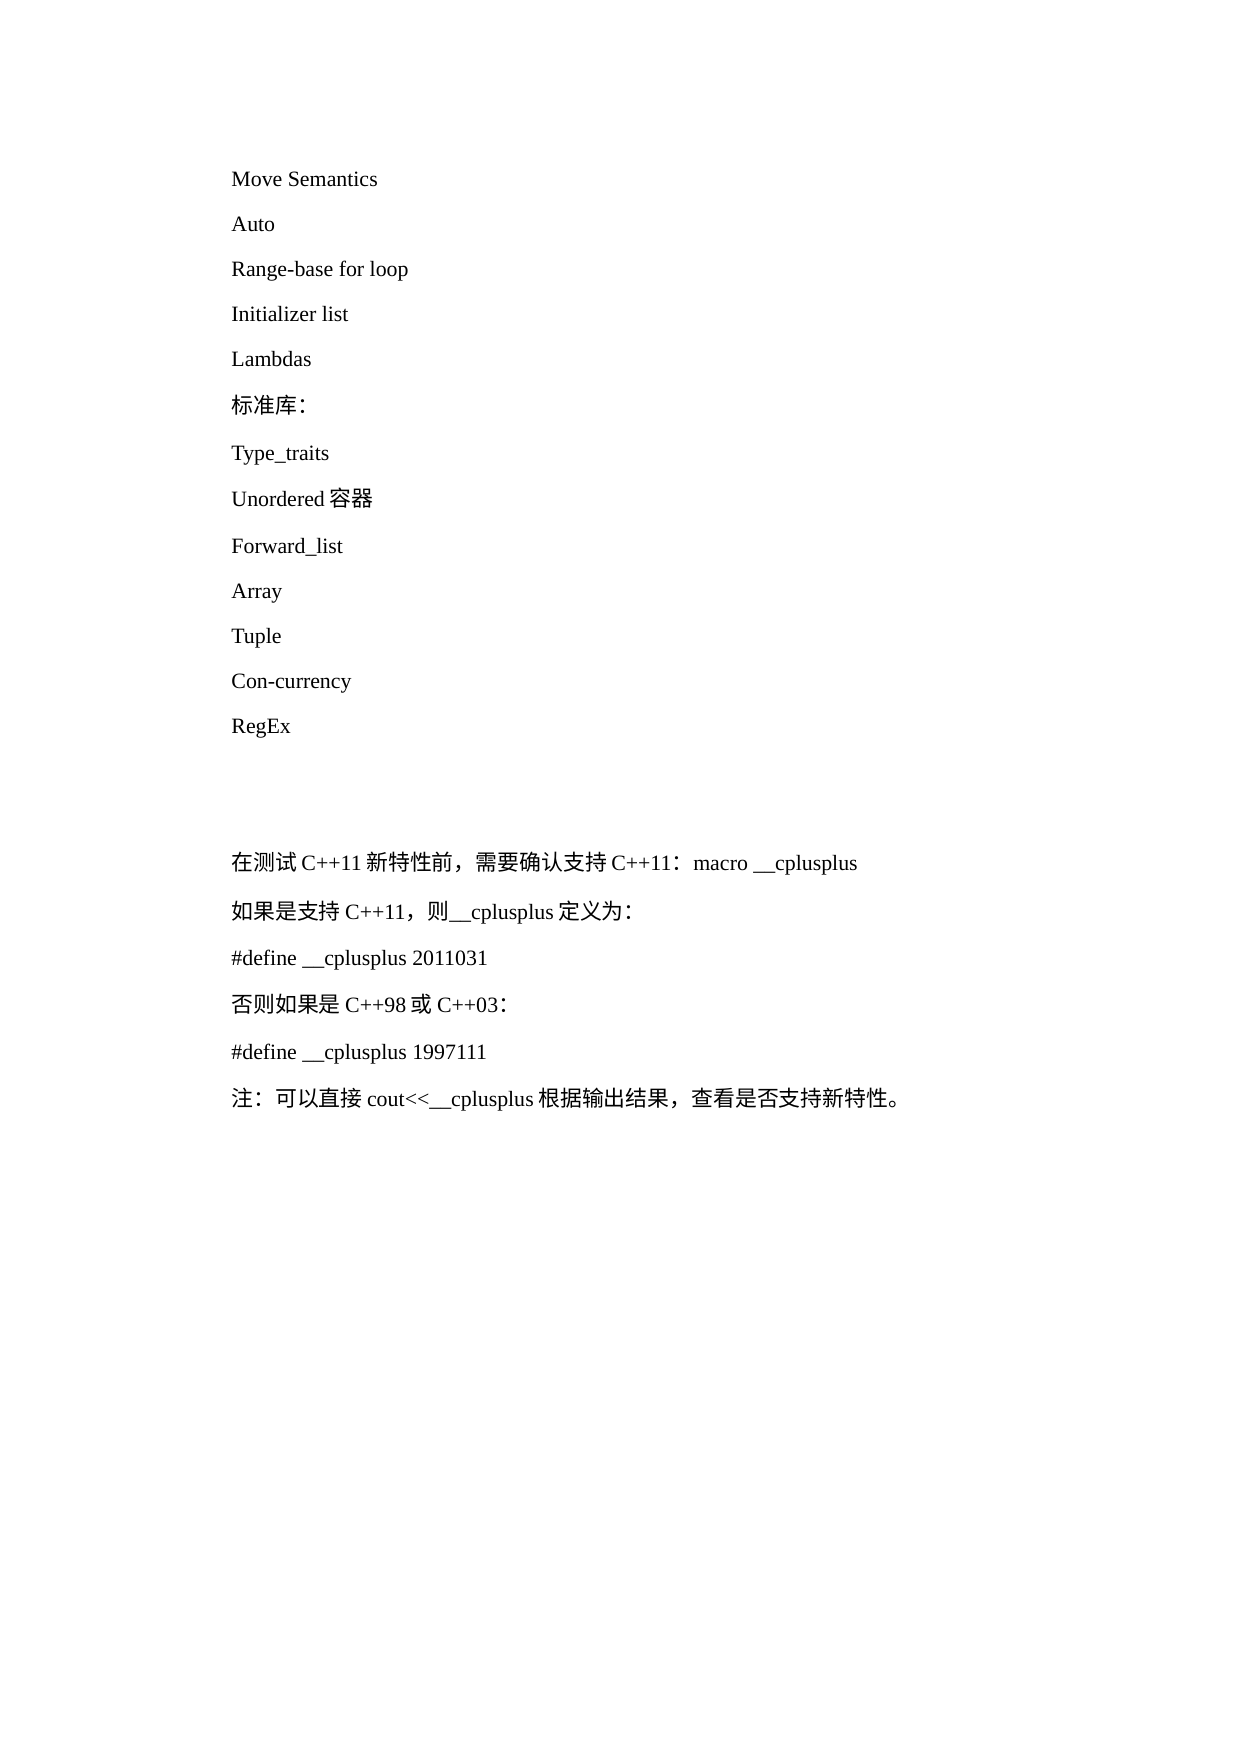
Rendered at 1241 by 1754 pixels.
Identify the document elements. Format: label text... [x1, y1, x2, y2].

text Con-currency [187, 664, 1053, 697]
text Lambdas [187, 342, 1053, 375]
text Range-base for loop [187, 252, 1053, 285]
text 在测试C++11新特性前，需要确认支持C++11：macro __cplusplus [187, 845, 1053, 877]
text Forward_list [187, 529, 1053, 562]
text Move Semantics [187, 162, 1053, 194]
text Type_traits [187, 436, 1053, 468]
text #define __cplusplus 1997111 [231, 1035, 1053, 1068]
text Auto [187, 207, 1053, 239]
text 标准库： [187, 387, 1053, 420]
text Array [187, 574, 1053, 607]
text Unordered容器 [187, 481, 1053, 513]
text 否则如果是C++98或C++03： [231, 987, 1053, 1019]
text Initializer list [187, 297, 1053, 330]
text 注：可以直接cout<<__cplusplus根据输出结果，查看是否支持新特性。 [231, 1080, 1053, 1113]
text #define __cplusplus 2011031 [231, 942, 1053, 974]
text 如果是支持C++11，则__cplusplus定义为： [231, 893, 1053, 926]
text RegEx [187, 710, 1053, 742]
text Tuple [187, 619, 1053, 652]
